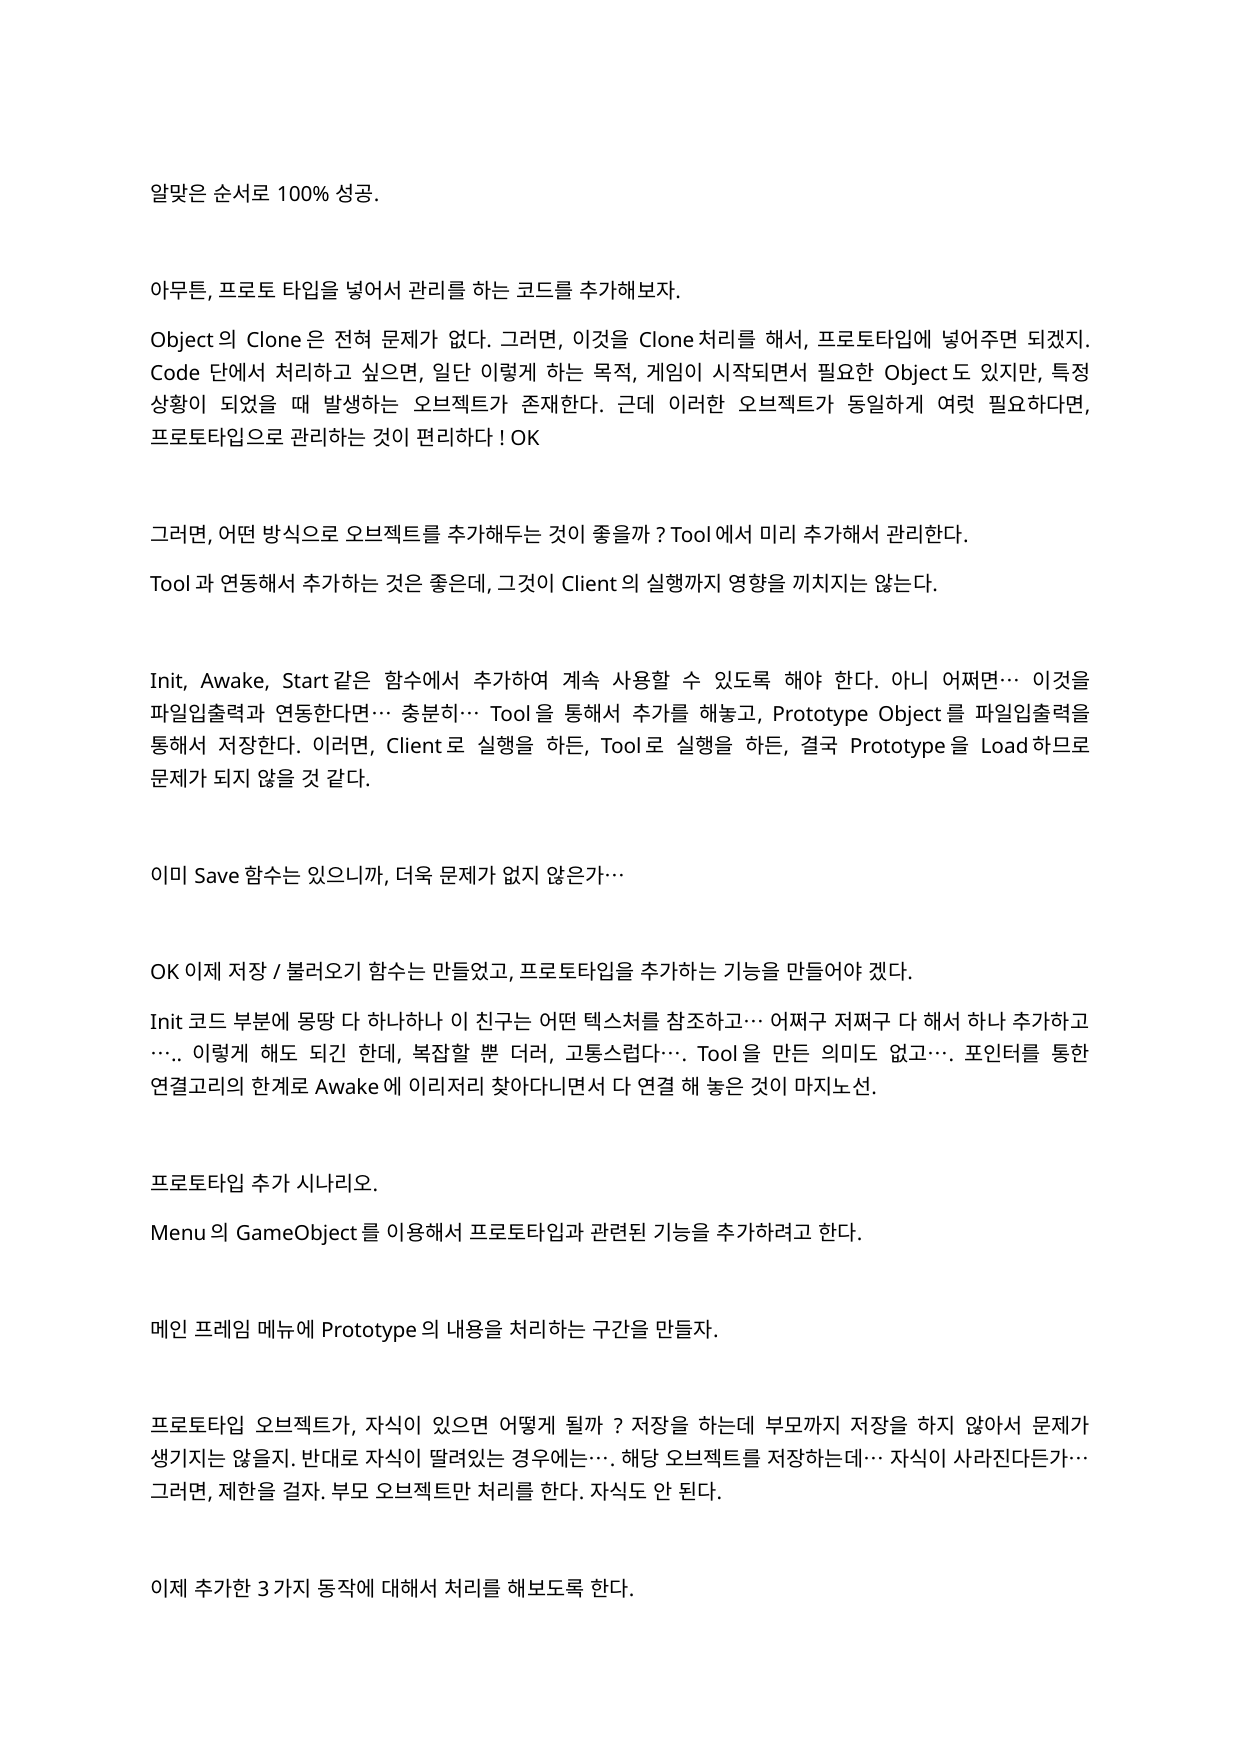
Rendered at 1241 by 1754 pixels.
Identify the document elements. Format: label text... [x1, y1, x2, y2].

text Init, Awake, Start같은 함수에서 추가하여 계속 사용할 수 있도록 해야 한다. 아니 어쩌면… 이것을 파일입출력과 연동한다면… 충분히… Tool을 통해서 추가를 해놓고, Prototype Object를 파일입출력을 통해서 저장한다. 이러면, Client로 실행을 하든, Tool로 실행을 하든, 결국 Prototype을 Load하므로 문제가 되지 않을 것 같다. [150, 664, 1090, 792]
text Object의 Clone은 전혀 문제가 없다. 그러면, 이것을 Clone처리를 해서, 프로토타입에 넣어주면 되겠지. Code 단에서 처리하고 싶으면, 일단 이렇게 하는 목적, 게임이 시작되면서 필요한 Object도 있지만, 특정 상황이 되었을 때 발생하는 오브젝트가 존재한다. 근데 이러한 오브젝트가 동일하게 여럿 필요하다면, 프로토타입으로 관리하는 것이 편리하다 ! OK [150, 323, 1090, 452]
text OK 이제 저장 / 불러오기 함수는 만들었고, 프로토타입을 추가하는 기능을 만들어야 겠다. [150, 956, 1090, 986]
text 프로토타입 오브젝트가, 자식이 있으면 어떻게 될까 ? 저장을 하는데 부모까지 저장을 하지 않아서 문제가 생기지는 않을지. 반대로 자식이 딸려있는 경우에는…. 해당 오브젝트를 저장하는데… 자식이 사라진다든가… 그러면, 제한을 걸자. 부모 오브젝트만 처리를 한다. 자식도 안 된다. [150, 1410, 1090, 1505]
text 프로토타입 추가 시나리오. [150, 1167, 1090, 1197]
text 알맞은 순서로 100% 성공. [150, 177, 1090, 207]
text 아무튼, 프로토 타입을 넣어서 관리를 하는 코드를 추가해보자. [150, 274, 1090, 304]
text Menu의 GameObject를 이용해서 프로토타입과 관련된 기능을 추가하려고 한다. [150, 1216, 1090, 1247]
text 이제 추가한 3가지 동작에 대해서 처리를 해보도록 한다. [150, 1572, 1090, 1602]
text 그러면, 어떤 방식으로 오브젝트를 추가해두는 것이 좋을까 ? Tool에서 미리 추가해서 관리한다. [150, 518, 1090, 548]
text 메인 프레임 메뉴에 Prototype의 내용을 처리하는 구간을 만들자. [150, 1313, 1090, 1343]
text 이미 Save함수는 있으니까, 더욱 문제가 없지 않은가… [150, 859, 1090, 889]
text Tool과 연동해서 추가하는 것은 좋은데, 그것이 Client의 실행까지 영향을 끼치지는 않는다. [150, 567, 1090, 598]
text Init 코드 부분에 몽땅 다 하나하나 이 친구는 어떤 텍스처를 참조하고… 어쩌구 저쩌구 다 해서 하나 추가하고….. 이렇게 해도 되긴 한데, 복잡할 뿐 더러, 고통스럽다…. Tool을 만든 의미도 없고…. 포인터를 통한 연결고리의 한계로 Awake에 이리저리 찾아다니면서 다 연결 해 놓은 것이 마지노선. [150, 1005, 1090, 1101]
